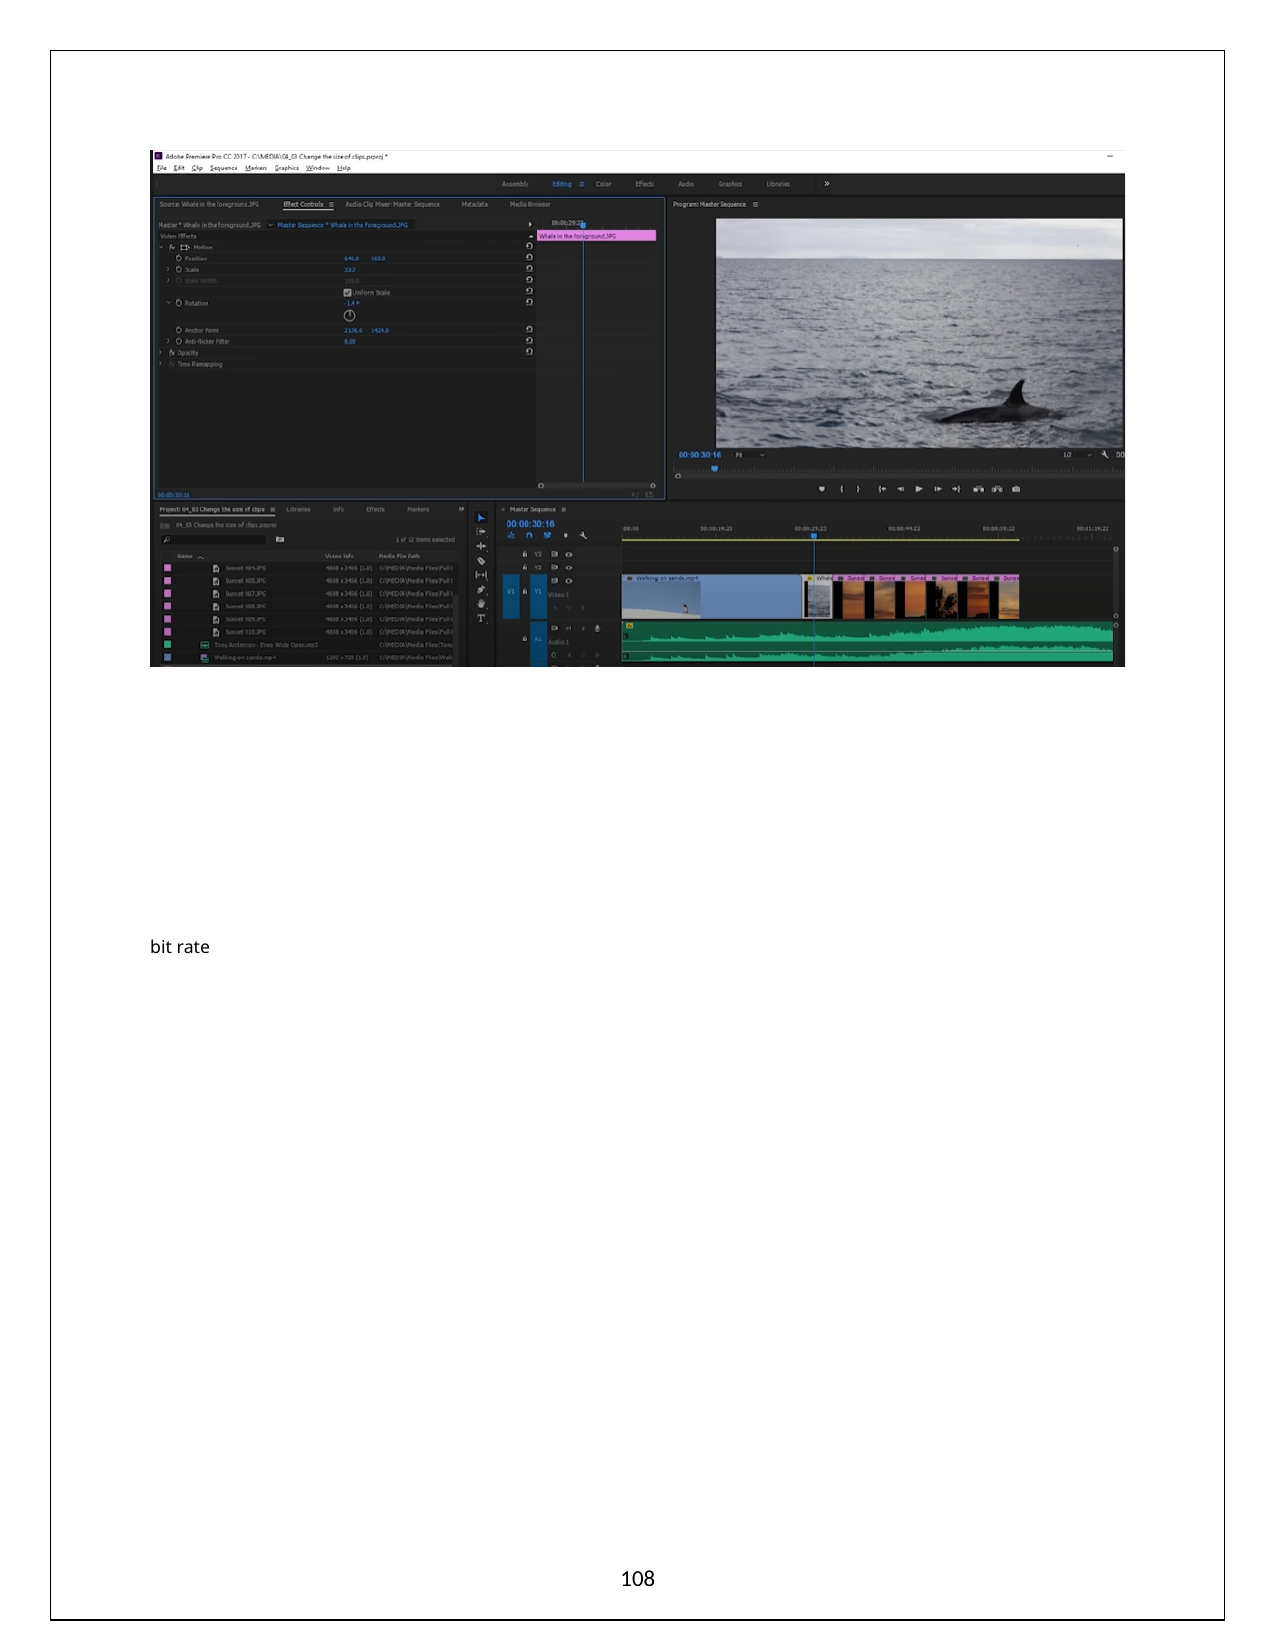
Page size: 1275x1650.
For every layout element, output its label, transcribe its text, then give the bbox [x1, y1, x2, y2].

text bit rate [150, 934, 1125, 958]
picture [150, 150, 1125, 667]
